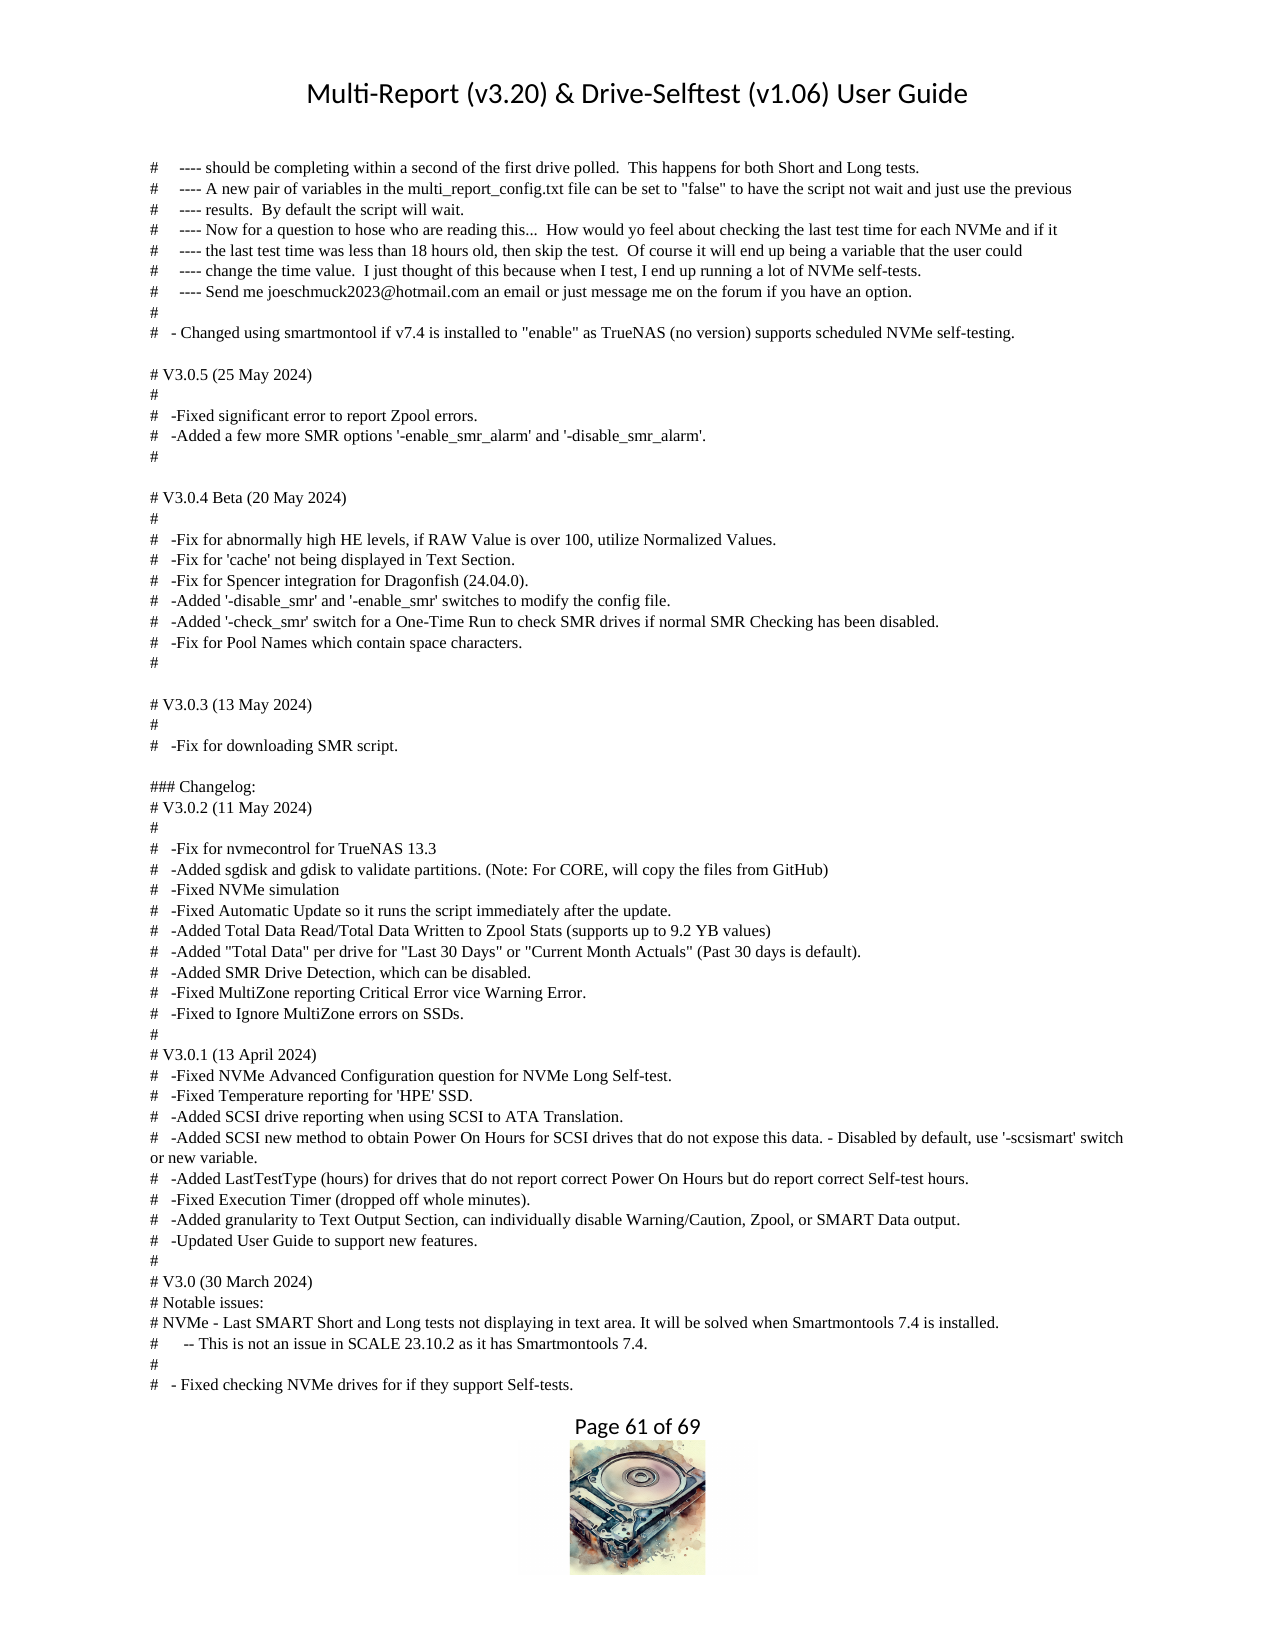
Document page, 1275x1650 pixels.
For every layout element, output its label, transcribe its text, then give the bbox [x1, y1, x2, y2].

text # [150, 1354, 1125, 1373]
text # -Added '-check_smr' switch for a One-Time Run to check SMR drives if normal SMR Checking has been disabled. [150, 612, 1125, 631]
text # -Added sgdisk and gdisk to validate partitions. (Note: For CORE, will copy the files from GitHub) [150, 859, 1125, 878]
text # -Fix for Pool Names which contain space characters. [150, 632, 1125, 652]
text # -Fixed NVMe Advanced Configuration question for NVMe Long Self-test. [150, 1066, 1125, 1085]
text # ---- Send me joeschmuck2023@hotmail.com an email or just message me on the forum if you have an option. [150, 282, 1125, 301]
text # -Fix for 'cache' not being displayed in Text Section. [150, 550, 1125, 569]
text # V3.0.3 (13 May 2024) [150, 694, 1125, 713]
text # -Fix for abnormally high HE levels, if RAW Value is over 100, utilize Normalized Values. [150, 529, 1125, 548]
text # -Added "Total Data" per drive for "Last 30 Days" or "Current Month Actuals" (Past 30 days is default). [150, 942, 1125, 961]
text # [150, 447, 1125, 466]
text # [150, 509, 1125, 528]
text # [150, 818, 1125, 837]
text # -Added SMR Drive Detection, which can be disabled. [150, 962, 1125, 982]
text # V3.0.1 (13 April 2024) [150, 1045, 1125, 1064]
text # [150, 385, 1125, 404]
text # -Fixed Temperature reporting for 'HPE' SSD. [150, 1086, 1125, 1105]
text # -Fix for Spencer integration for Dragonfish (24.04.0). [150, 571, 1125, 590]
text # -Added SCSI drive reporting when using SCSI to ATA Translation. [150, 1107, 1125, 1126]
text # [150, 653, 1125, 672]
text # ---- change the time value. I just thought of this because when I test, I end up running a lot of NVMe self-tests. [150, 261, 1125, 280]
text # -Fixed to Ignore MultiZone errors on SSDs. [150, 1004, 1125, 1023]
text # ---- A new pair of variables in the multi_report_config.txt file can be set to "false" to have the script not wait and just use the previous [150, 179, 1125, 198]
text # V3.0.5 (25 May 2024) [150, 364, 1125, 383]
text # -Updated User Guide to support new features. [150, 1231, 1125, 1250]
text # -Added Total Data Read/Total Data Written to Zpool Stats (supports up to 9.2 YB values) [150, 921, 1125, 940]
text # -Fix for nvmecontrol for TrueNAS 13.3 [150, 839, 1125, 858]
text # - Changed using smartmontool if v7.4 is installed to "enable" as TrueNAS (no version) supports scheduled NVMe self-testing. [150, 323, 1125, 342]
text # -Added SCSI new method to obtain Power On Hours for SCSI drives that do not expose this data. - Disabled by default, use '-scsismart' switch or new variable. [150, 1127, 1125, 1167]
text # ---- should be completing within a second of the first drive polled. This happens for both Short and Long tests. [150, 158, 1125, 177]
text # V3.0 (30 March 2024) [150, 1272, 1125, 1291]
picture [517, 1440, 758, 1575]
text ### Changelog: [150, 777, 1125, 796]
text # [150, 302, 1125, 322]
text # -- This is not an issue in SCALE 23.10.2 as it has Smartmontools 7.4. [150, 1334, 1125, 1353]
text # V3.0.4 Beta (20 May 2024) [150, 488, 1125, 507]
text # -Fixed Automatic Update so it runs the script immediately after the update. [150, 901, 1125, 920]
text # Notable issues: [150, 1292, 1125, 1312]
text # -Added LastTestType (hours) for drives that do not report correct Power On Hours but do report correct Self-test hours. [150, 1169, 1125, 1188]
text # -Fix for downloading SMR script. [150, 736, 1125, 755]
text # -Fixed significant error to report Zpool errors. [150, 406, 1125, 425]
text # NVMe - Last SMART Short and Long tests not displaying in text area. It will be solved when Smartmontools 7.4 is installed. [150, 1313, 1125, 1332]
text # [150, 1024, 1125, 1043]
text # -Added granularity to Text Output Section, can individually disable Warning/Caution, Zpool, or SMART Data output. [150, 1210, 1125, 1229]
text # ---- results. By default the script will wait. [150, 199, 1125, 218]
text # -Fixed MultiZone reporting Critical Error vice Warning Error. [150, 983, 1125, 1002]
text # - Fixed checking NVMe drives for if they support Self-tests. [150, 1375, 1125, 1394]
text # -Fixed NVMe simulation [150, 880, 1125, 899]
text # ---- the last test time was less than 18 hours old, then skip the test. Of course it will end up being a variable that the user could [150, 241, 1125, 260]
text # ---- Now for a question to hose who are reading this... How would yo feel about checking the last test time for each NVMe and if it [150, 220, 1125, 239]
text # -Added a few more SMR options '-enable_smr_alarm' and '-disable_smr_alarm'. [150, 426, 1125, 445]
text # V3.0.2 (11 May 2024) [150, 797, 1125, 817]
text # -Added '-disable_smr' and '-enable_smr' switches to modify the config file. [150, 591, 1125, 610]
text # -Fixed Execution Timer (dropped off whole minutes). [150, 1189, 1125, 1208]
text # [150, 1251, 1125, 1270]
text # [150, 715, 1125, 734]
